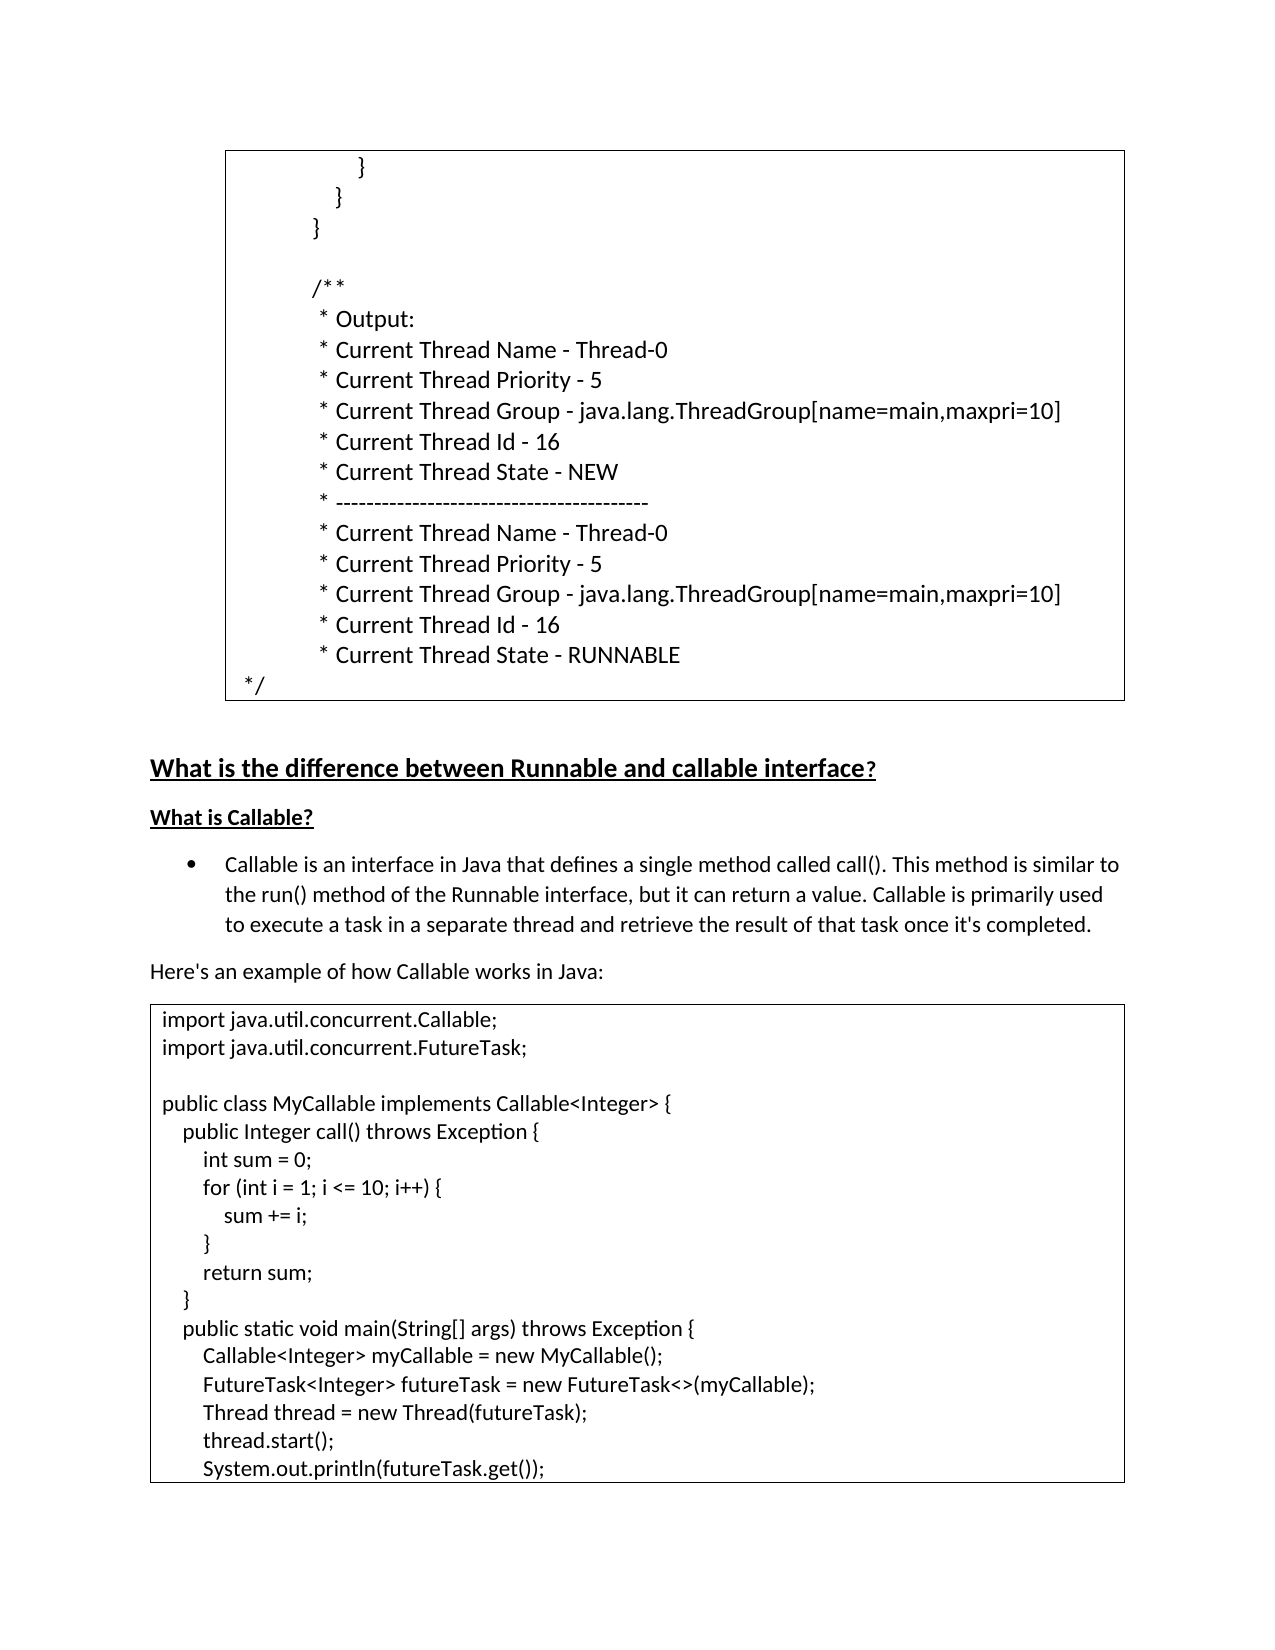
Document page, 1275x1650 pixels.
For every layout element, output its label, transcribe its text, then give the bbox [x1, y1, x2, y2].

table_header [226, 151, 1124, 700]
text Here's an example of how Callable works in Java: [150, 957, 1125, 986]
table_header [151, 1005, 1124, 1482]
text What is the difference between Runnable and callable interface? [150, 751, 1125, 784]
text What is Callable? [150, 803, 1125, 831]
list Callable is an interface in Java that defines a single method called call(). This method is similar to the run() method of the Runnable interface, but it can return a value. Callable is primarily used to execute a task in a separate thread and retrieve the result of that task once it's completed. [187, 850, 1125, 939]
